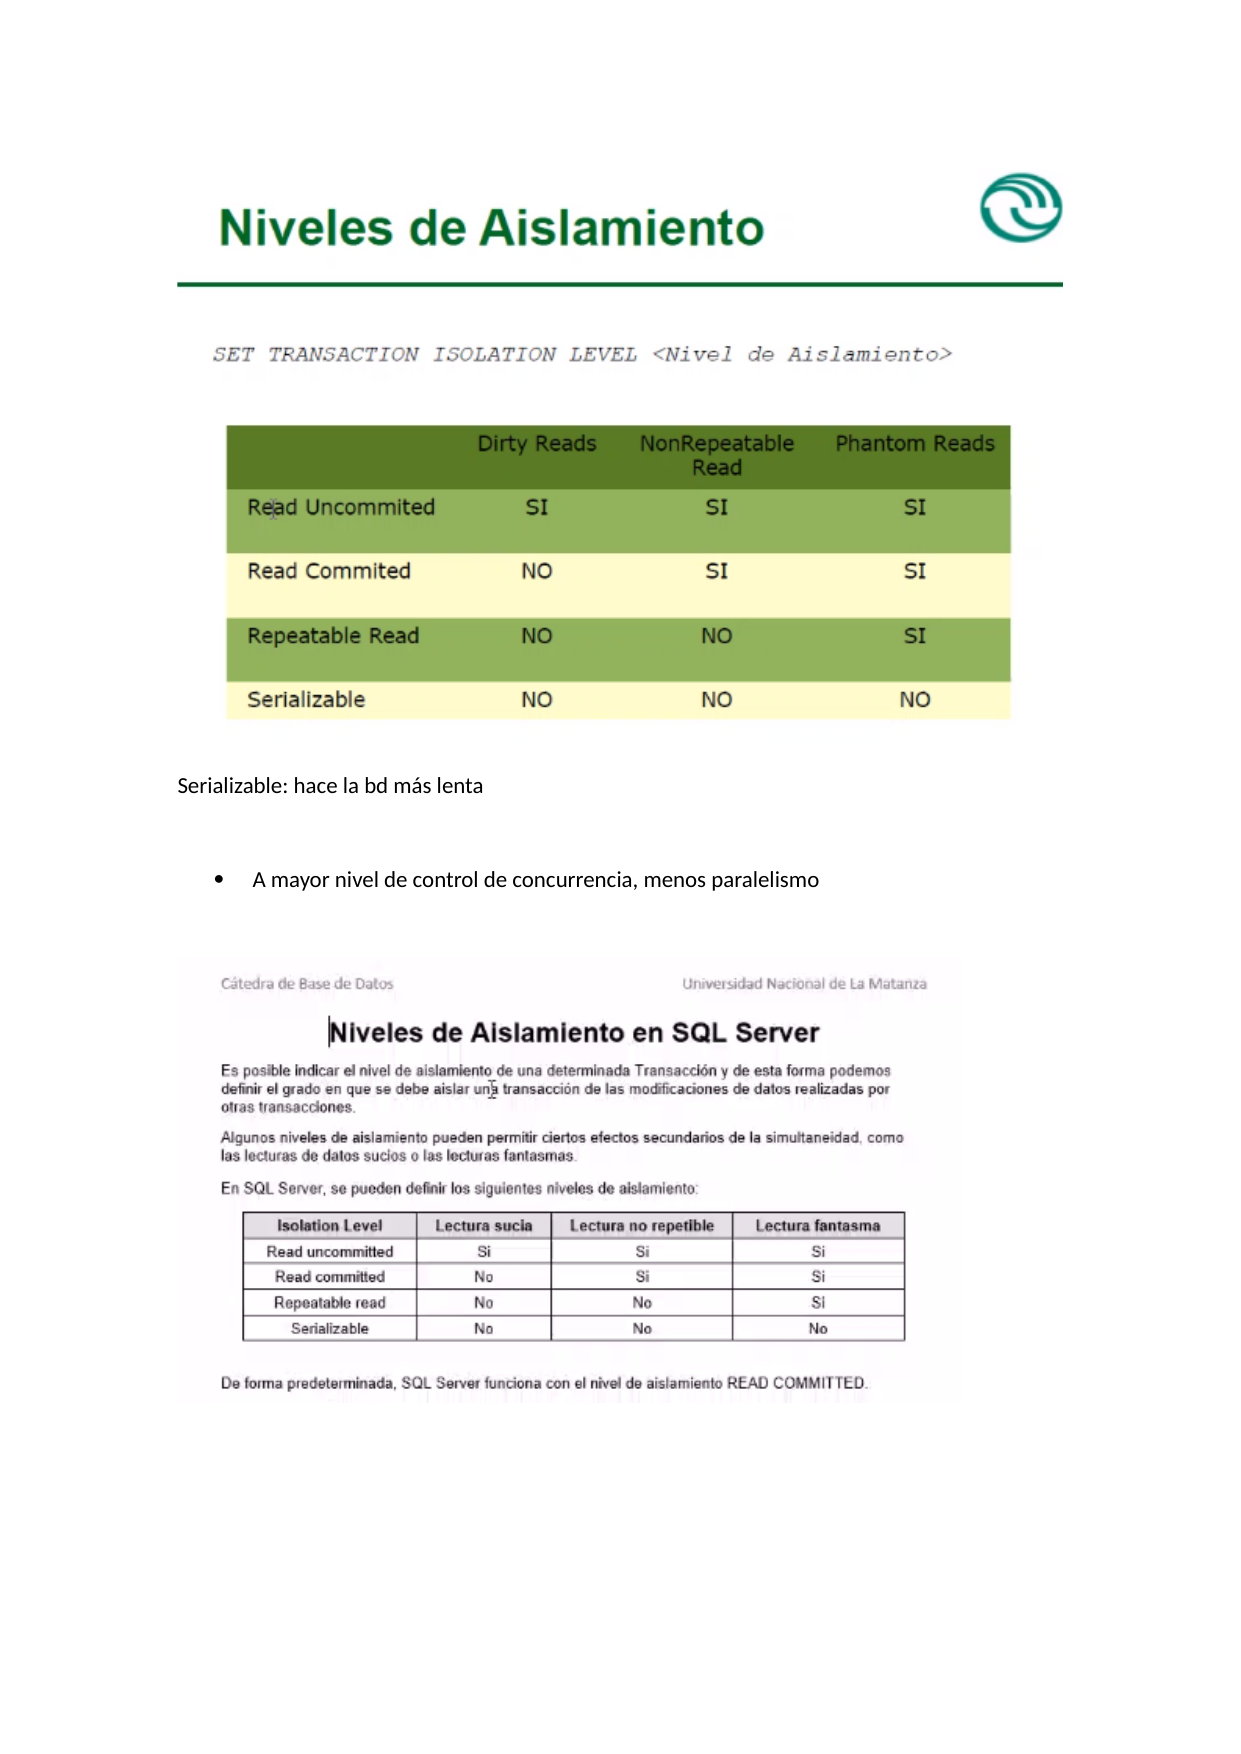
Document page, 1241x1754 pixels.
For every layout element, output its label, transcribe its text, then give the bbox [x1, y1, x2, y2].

list A mayor nivel de control de concurrencia, menos paralelismo [215, 865, 1063, 893]
picture [177, 147, 1063, 753]
text Serializable: hace la bd más lenta [177, 771, 1063, 799]
picture [177, 958, 962, 1403]
